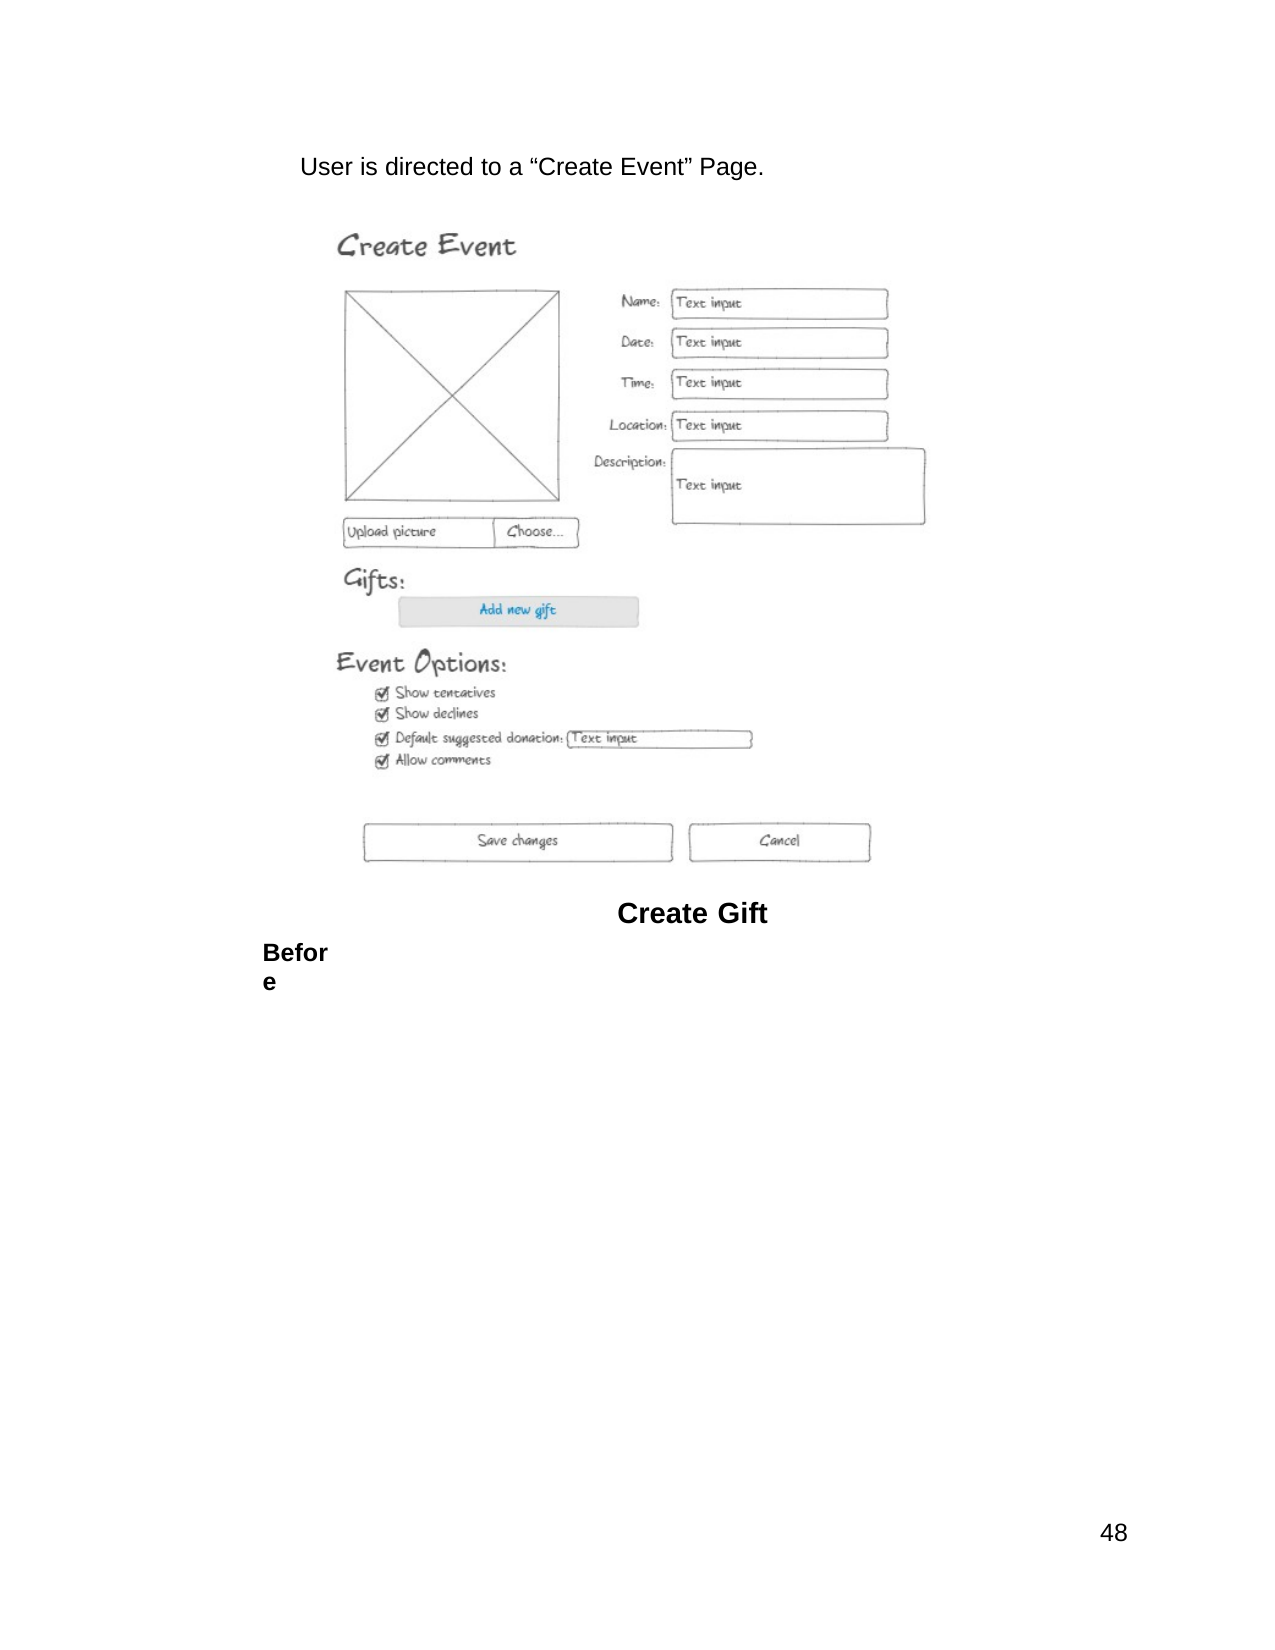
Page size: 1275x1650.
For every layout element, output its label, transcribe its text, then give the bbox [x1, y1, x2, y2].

subtitle Before [262, 938, 342, 995]
picture [265, 221, 1039, 882]
text User is directed to a “Create Event” Page. [300, 152, 1137, 180]
text Create Gift [617, 896, 1137, 930]
